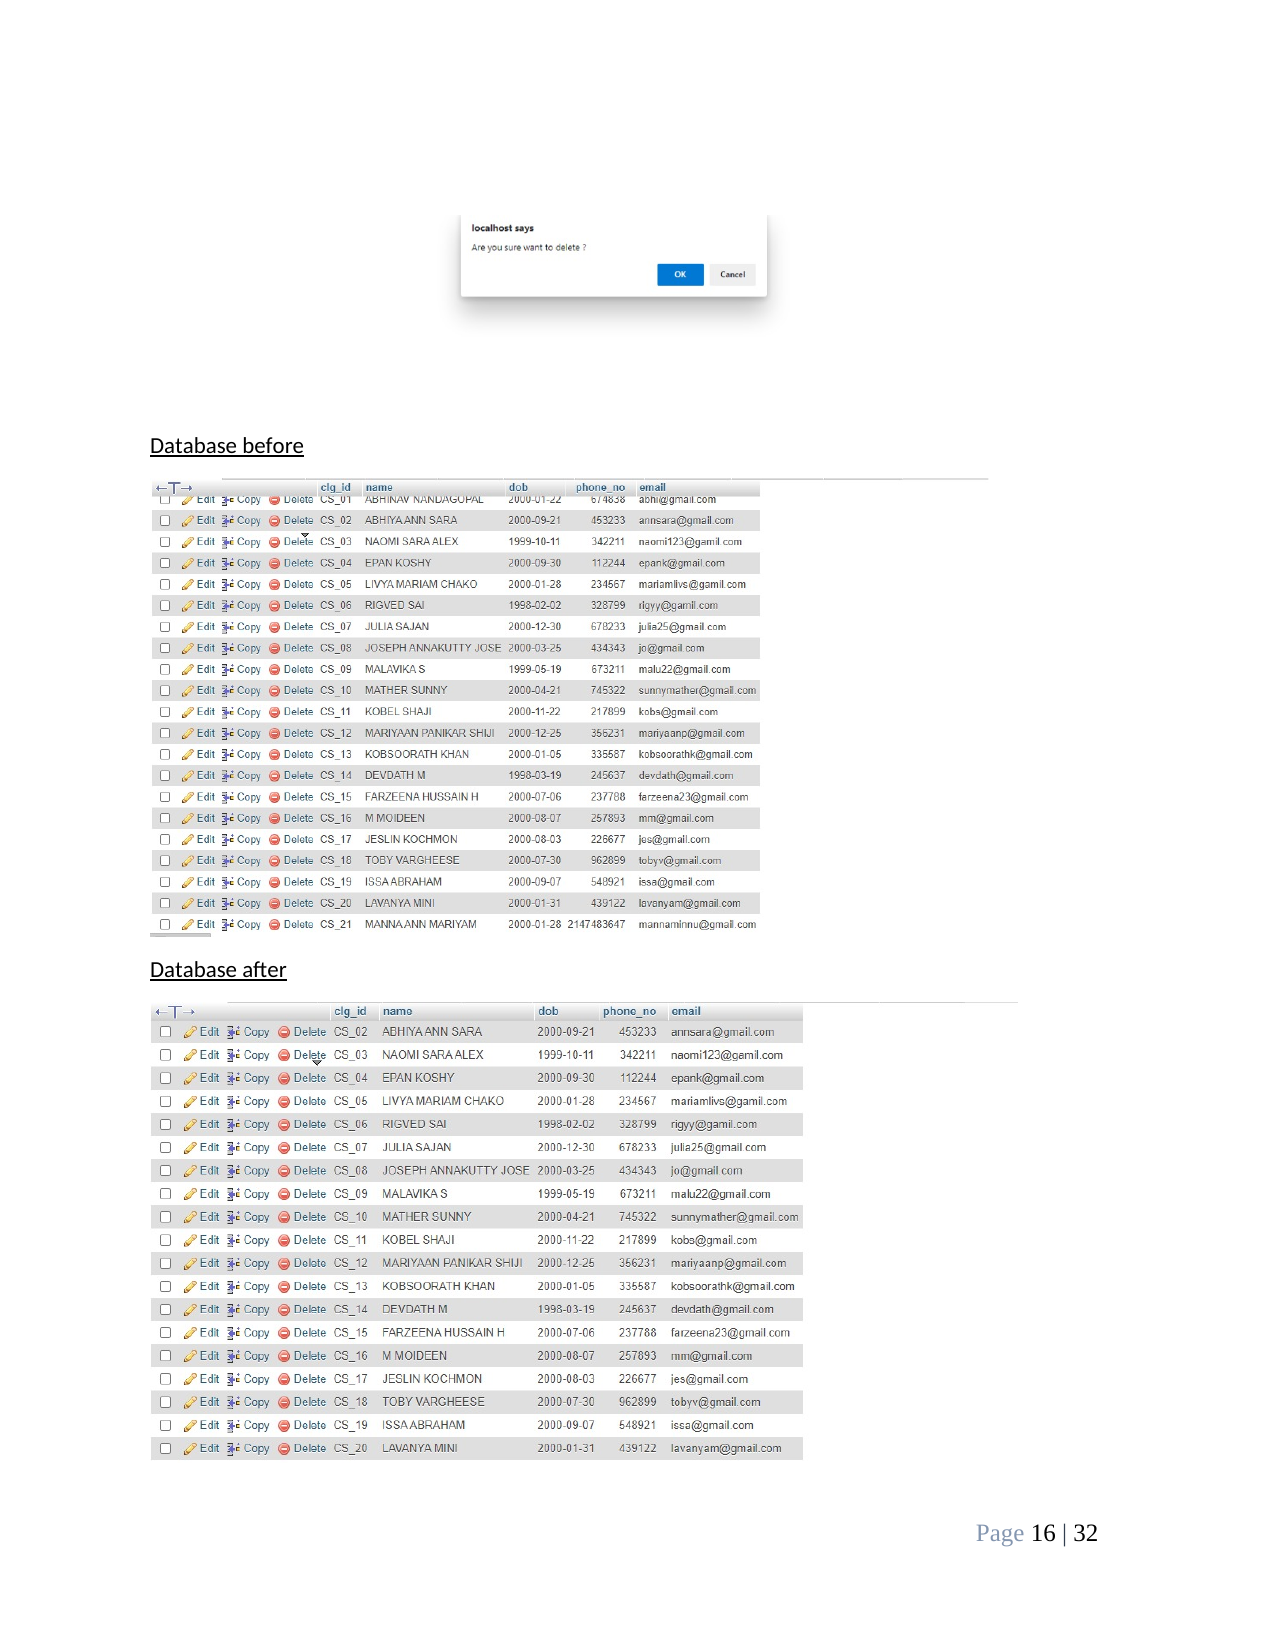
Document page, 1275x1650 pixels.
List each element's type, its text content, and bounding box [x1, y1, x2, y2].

picture [150, 478, 989, 937]
text Database before [150, 431, 1125, 459]
picture [150, 1002, 1018, 1463]
picture [150, 215, 1053, 413]
text Database after [150, 955, 1125, 983]
